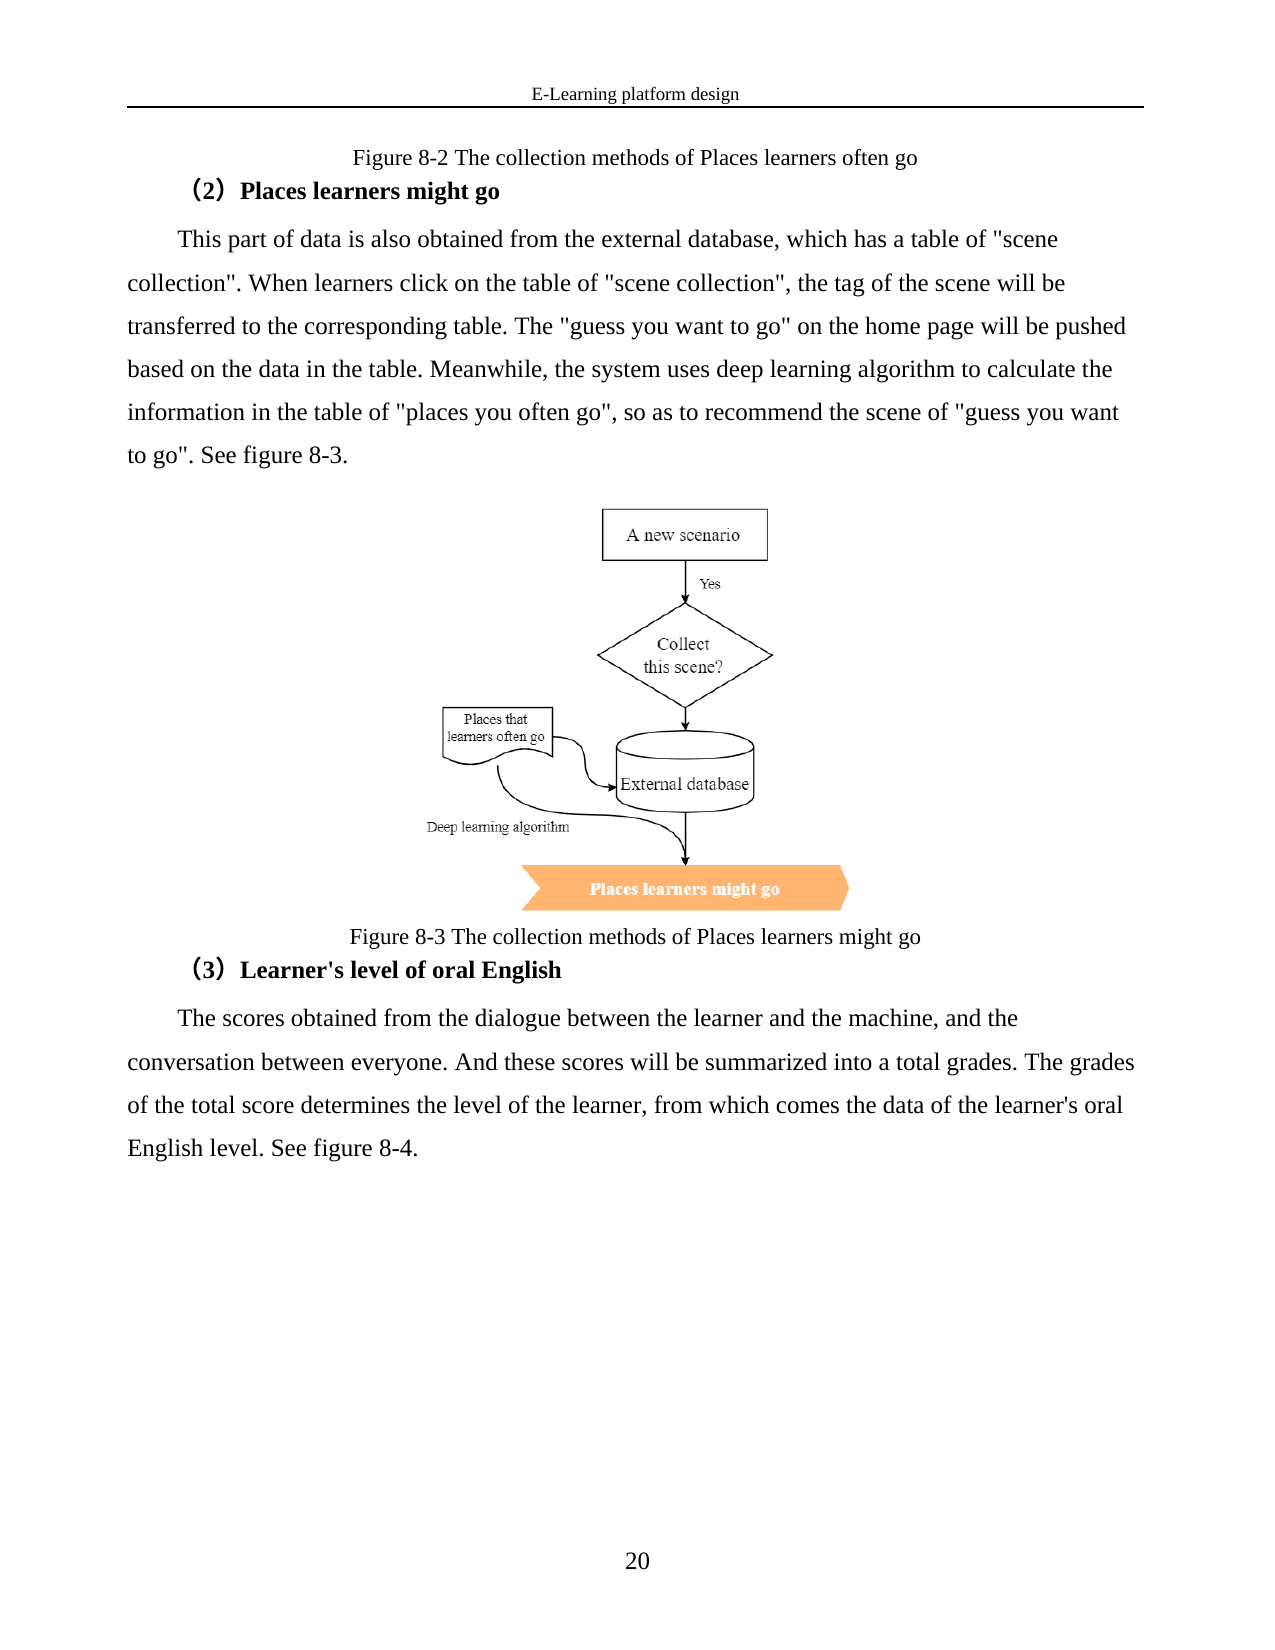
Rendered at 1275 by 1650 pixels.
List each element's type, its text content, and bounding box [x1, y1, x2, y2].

text （3）Learner's level of oral English [127, 949, 1144, 985]
text This part of data is also obtained from the external database, which has a table of "scene collection". When learners click on the table of "scene collection", the tag of the scene will be transferred to the corresponding table. The "guess you want to go" on the home page will be pushed based on the data in the table. Meanwhile, the system uses deep learning algorithm to calculate the information in the table of "places you often go", so as to recommend the scene of "guess you want to go". See figure 8-3. [127, 224, 1144, 469]
picture [411, 483, 860, 923]
text The scores obtained from the dialogue between the learner and the machine, and the conversation between everyone. And these scores will be summarized into a total grades. The grades of the total score determines the level of the learner, from which comes the data of the learner's oral English level. See figure 8-4. [127, 1003, 1144, 1162]
text （2）Places learners might go [127, 170, 1144, 206]
text Figure 8-2 The collection methods of Places learners often go [127, 144, 1144, 170]
text Figure 8-3 The collection methods of Places learners might go [127, 923, 1144, 949]
